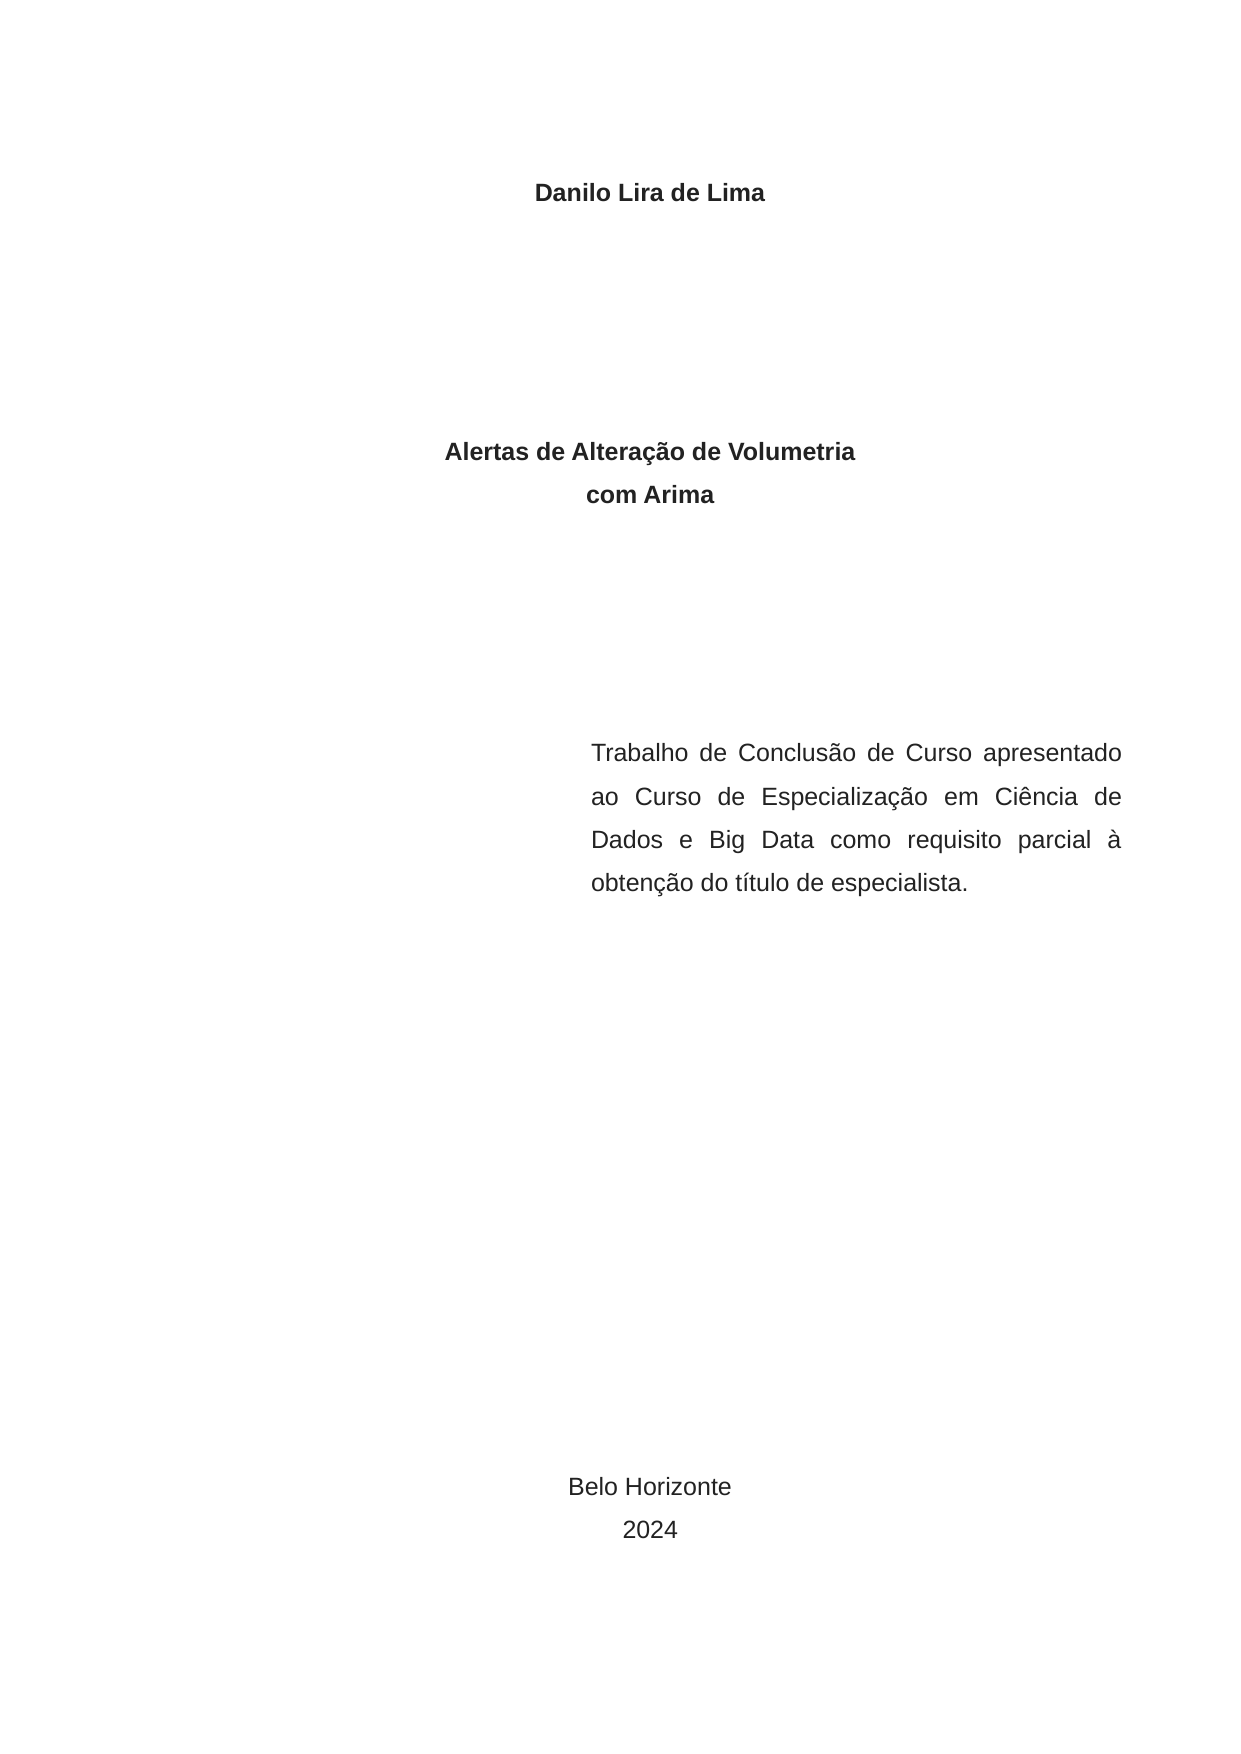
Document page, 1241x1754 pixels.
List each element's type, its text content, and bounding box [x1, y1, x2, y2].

text Danilo Lira de Lima [177, 178, 1122, 207]
text Alertas de Alteração de Volumetria [177, 437, 1122, 466]
text Trabalho de Conclusão de Curso apresentado ao Curso de Especialização em Ciência de Dados e Big Data como requisito parcial à obtenção do título de especialista. [591, 738, 1122, 897]
text 2024 [177, 1515, 1122, 1544]
text com Arima [177, 480, 1122, 509]
text Belo Horizonte [177, 1471, 1122, 1500]
